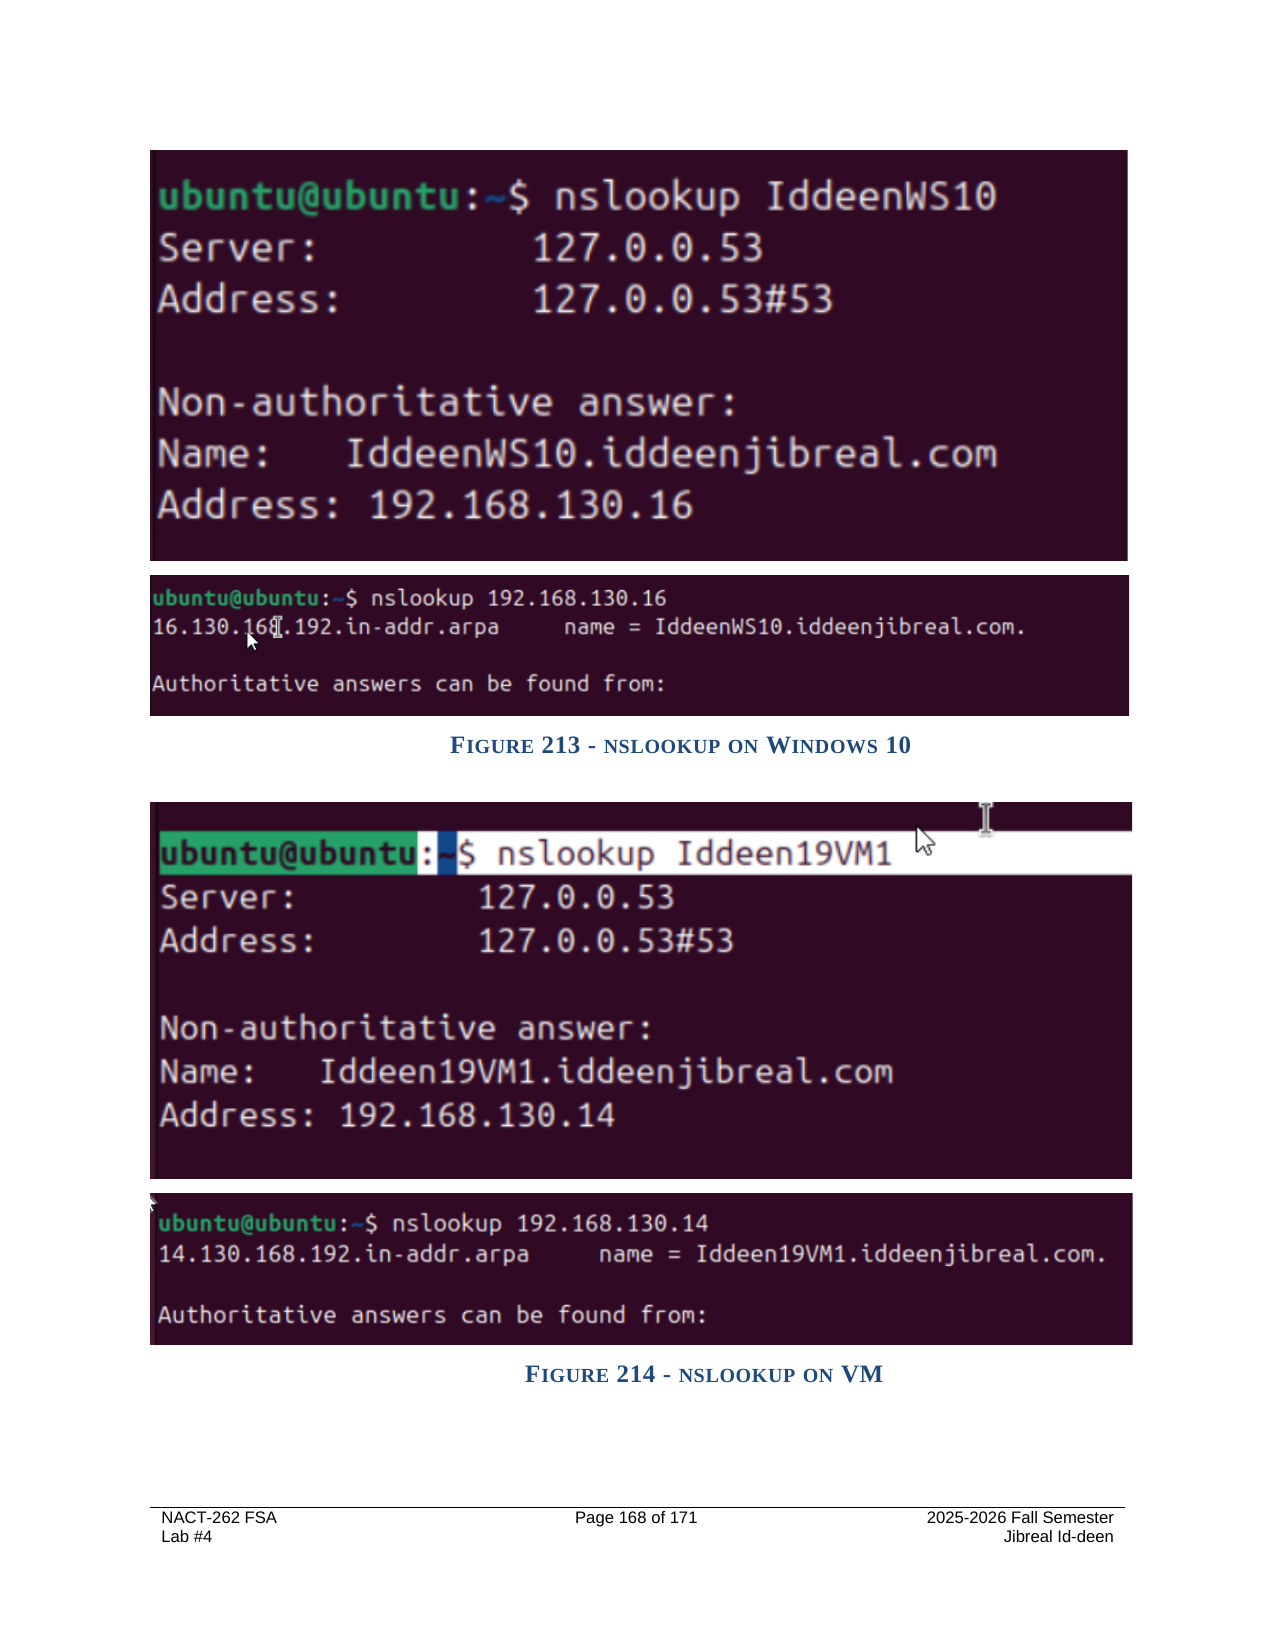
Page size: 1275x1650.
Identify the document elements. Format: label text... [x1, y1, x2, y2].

picture [150, 150, 1128, 561]
picture [150, 802, 1133, 1179]
picture [150, 1193, 1133, 1345]
picture [150, 575, 1130, 716]
